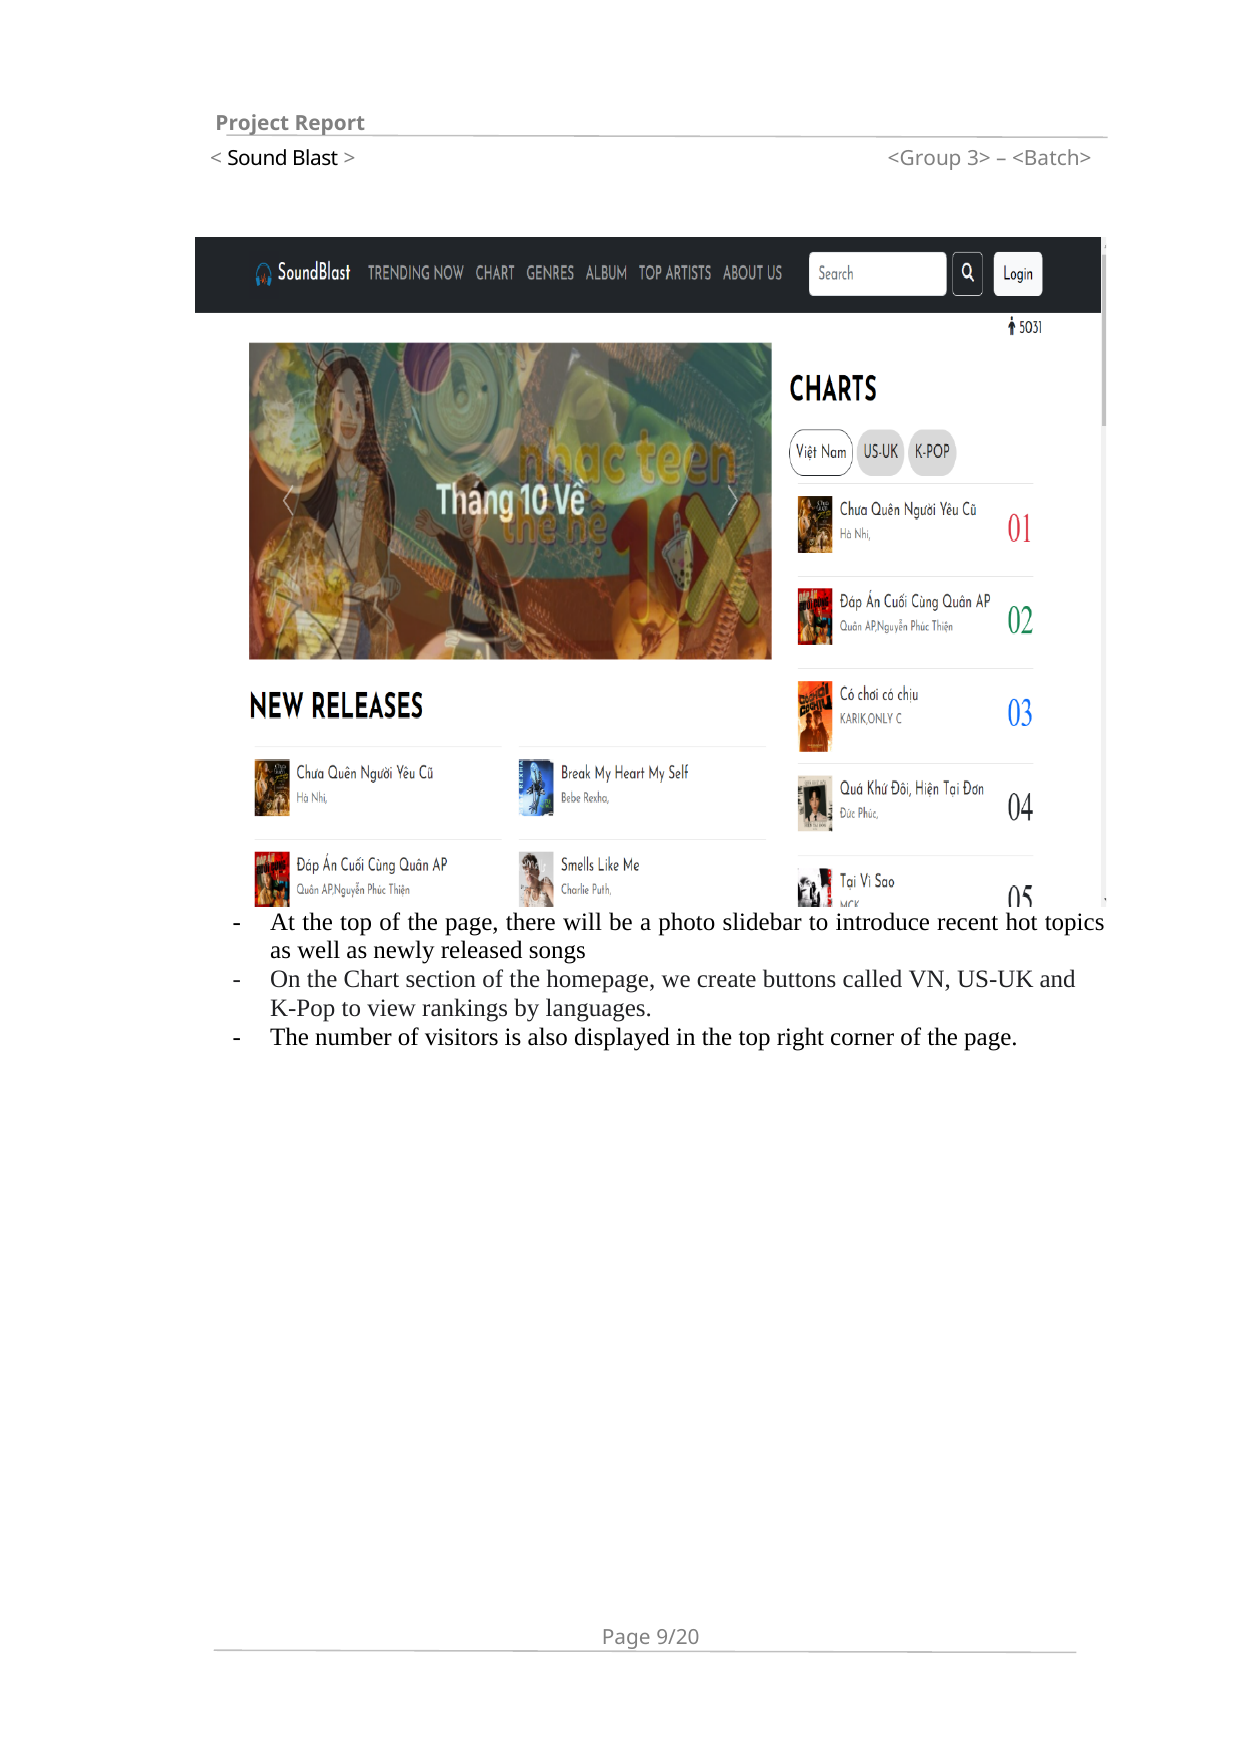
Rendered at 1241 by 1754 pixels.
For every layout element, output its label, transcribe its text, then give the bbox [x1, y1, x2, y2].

list The number of visitors is also displayed in the top right corner of the page. [232, 1022, 1106, 1051]
list At the top of the page, there will be a photo slidebar to introduce recent hot topics as well as newly released songs [232, 907, 1106, 964]
picture [195, 237, 1107, 907]
list On the Chart section of the homepage, we create buttons called VN, US-UK and K-Pop to view rankings by languages. [232, 964, 1106, 1022]
